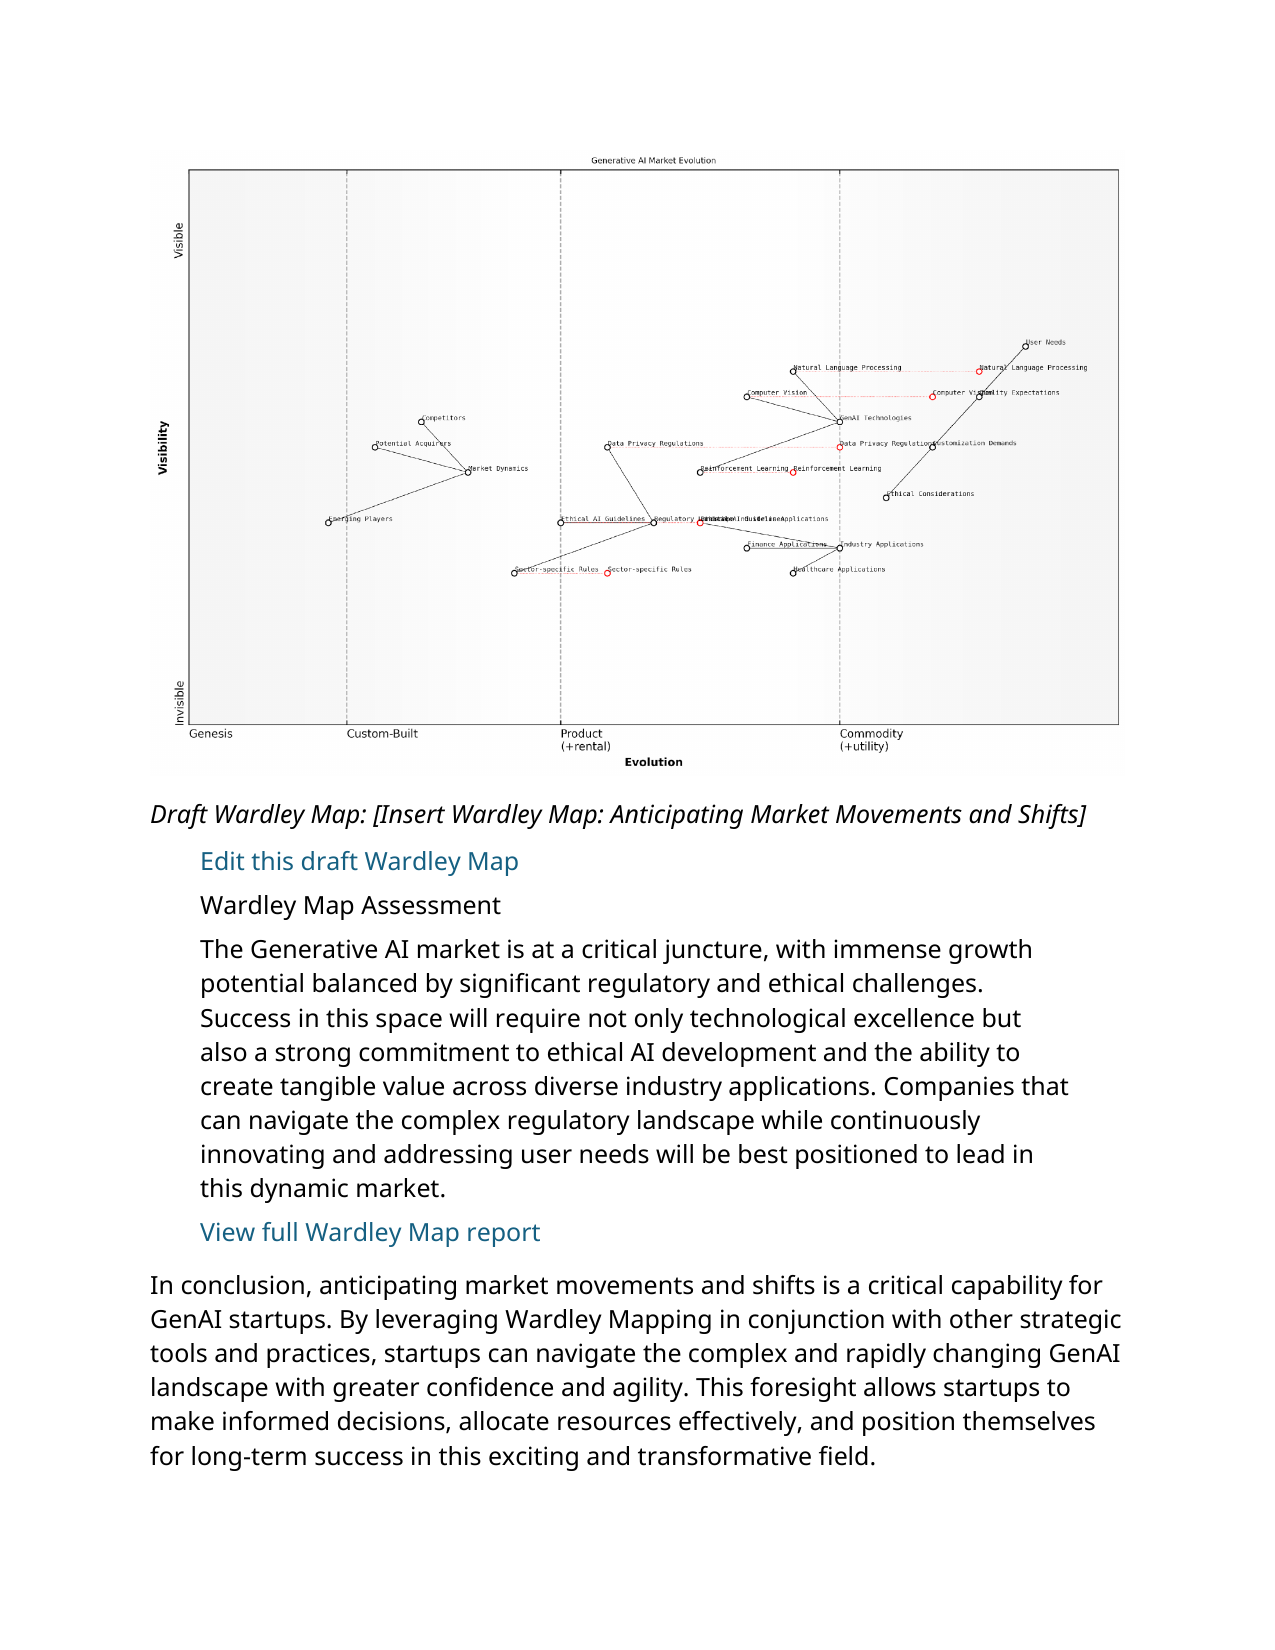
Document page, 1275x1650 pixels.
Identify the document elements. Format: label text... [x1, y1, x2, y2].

picture [150, 150, 1125, 776]
text Wardley Map Assessment [200, 888, 1075, 922]
text In conclusion, anticipating market movements and shifts is a critical capability for GenAI startups. By leveraging Wardley Mapping in conjunction with other strategic tools and practices, startups can navigate the complex and rapidly changing GenAI landscape with greater confidence and agility. This foresight allows startups to make informed decisions, allocate resources effectively, and position themselves for long-term success in this exciting and transformative field. [150, 1268, 1125, 1472]
text View full Wardley Map report [200, 1215, 1075, 1249]
text Edit this draft Wardley Map [200, 843, 1075, 877]
text Draft Wardley Map: [Insert Wardley Map: Anticipating Market Movements and Shifts] [150, 797, 1125, 831]
text The Generative AI market is at a critical juncture, with immense growth potential balanced by significant regulatory and ethical challenges. Success in this space will require not only technological excellence but also a strong commitment to ethical AI development and the ability to create tangible value across diverse industry applications. Companies that can navigate the complex regulatory landscape while continuously innovating and addressing user needs will be best positioned to lead in this dynamic market. [200, 932, 1075, 1204]
